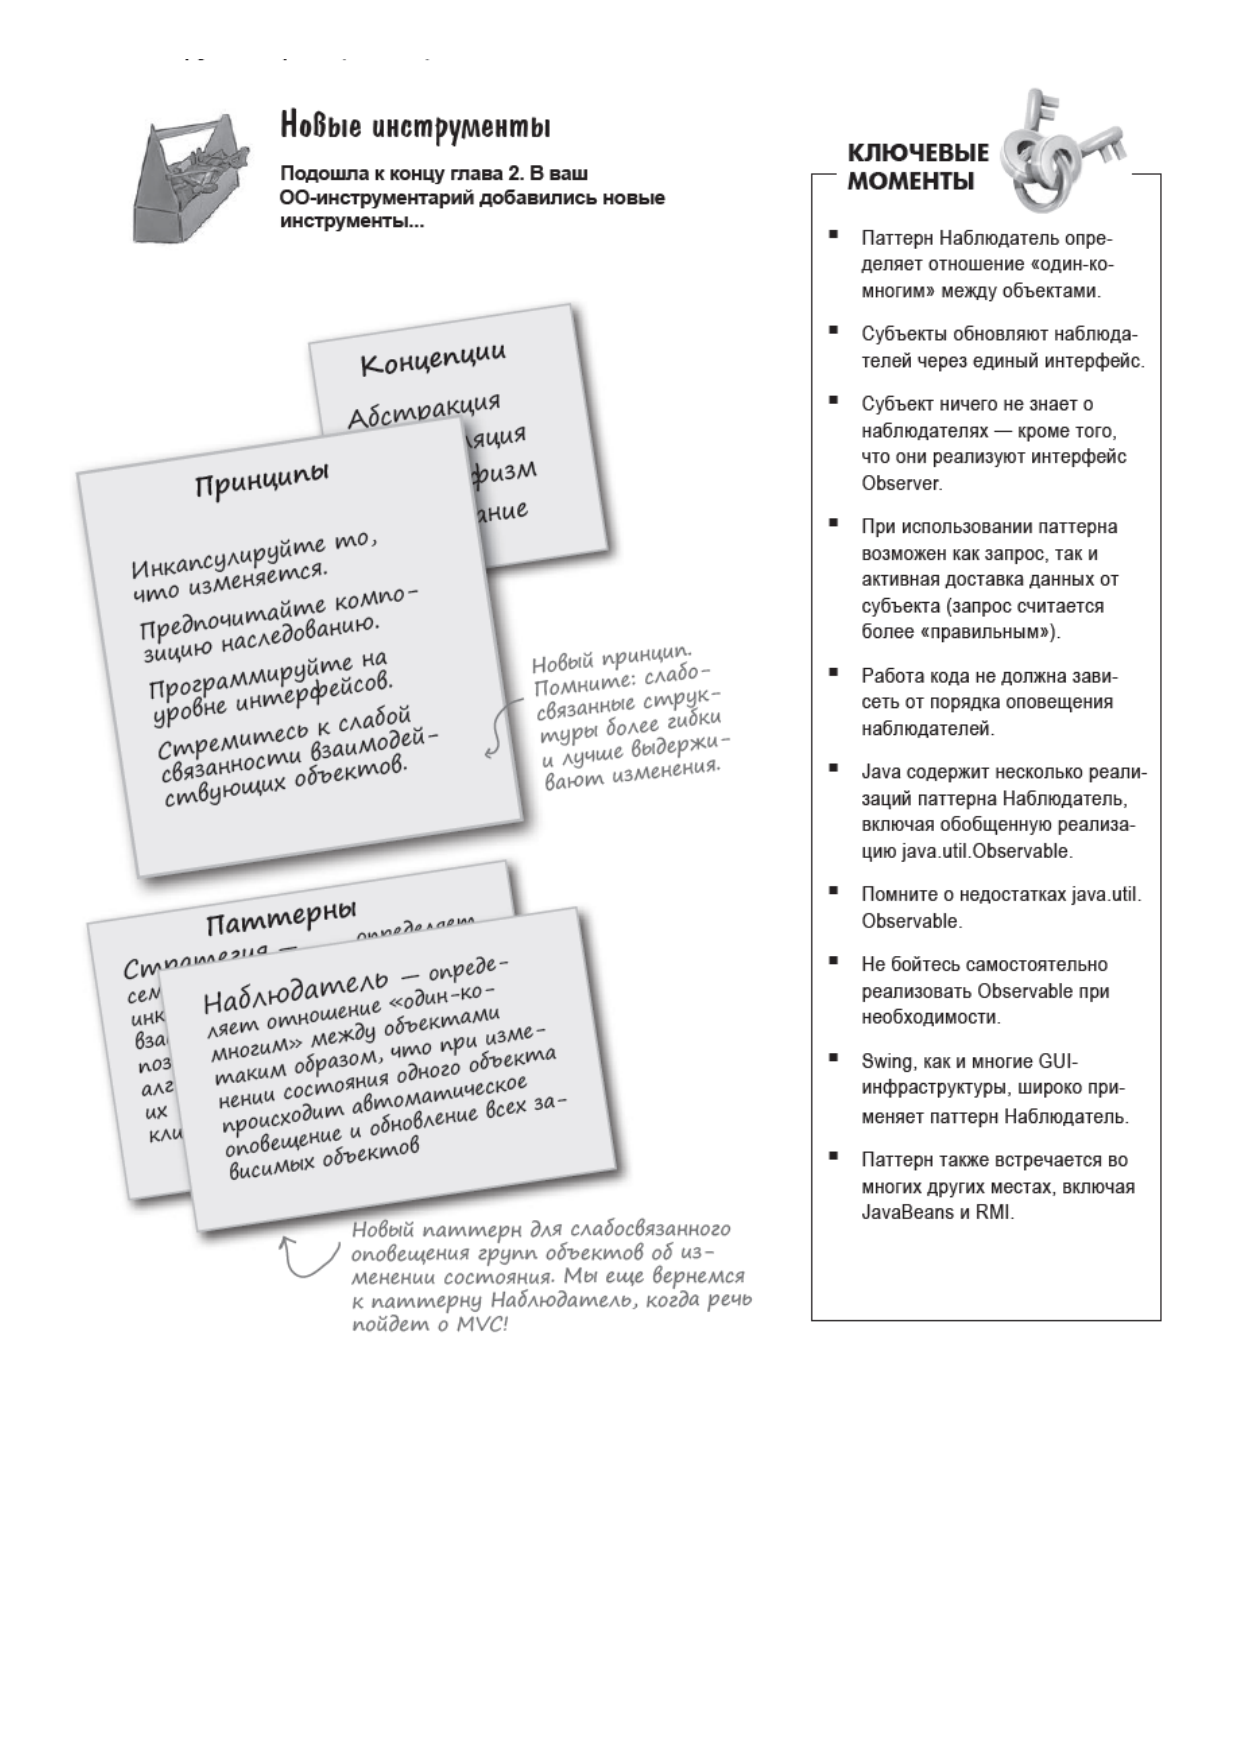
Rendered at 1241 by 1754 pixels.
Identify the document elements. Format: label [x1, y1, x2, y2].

picture [59, 59, 1182, 1339]
